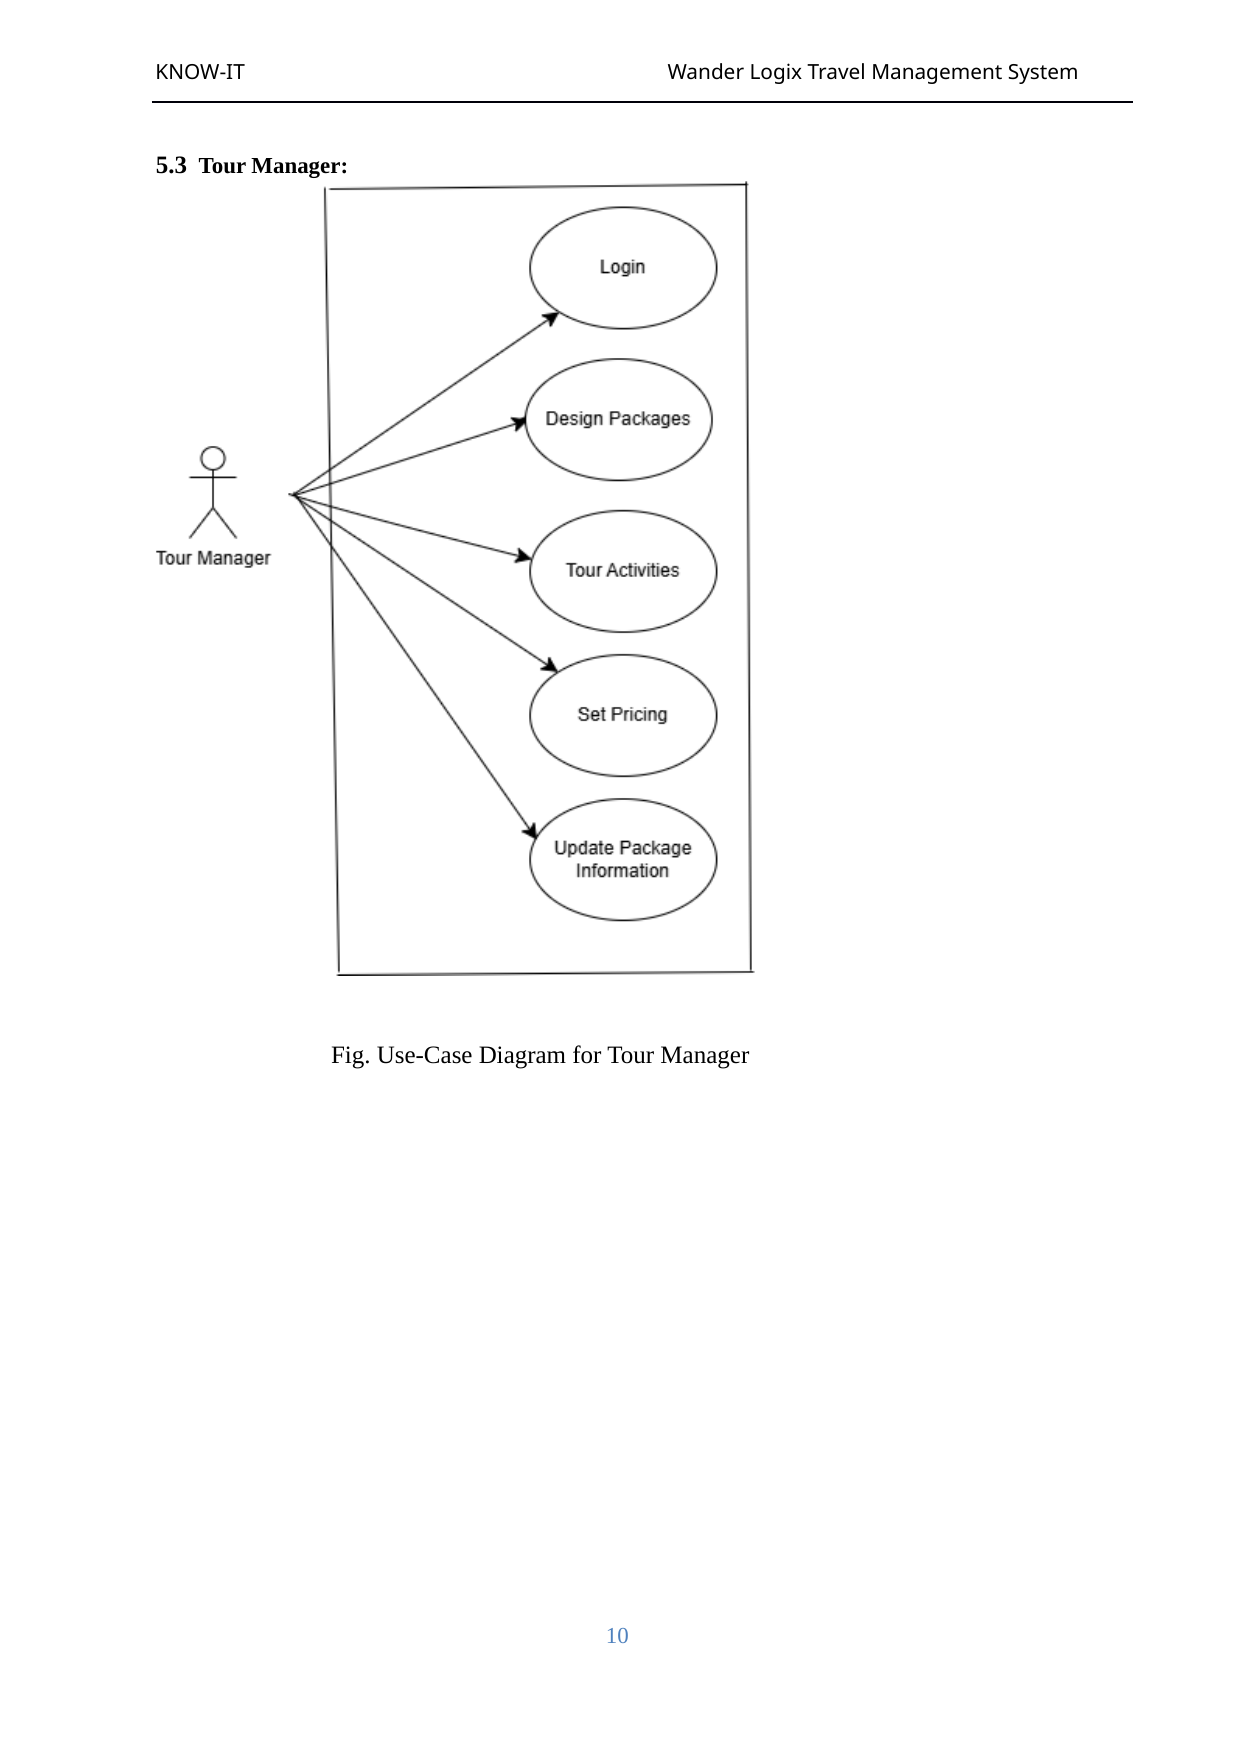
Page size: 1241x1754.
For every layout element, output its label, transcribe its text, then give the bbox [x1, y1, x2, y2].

picture [155, 181, 755, 976]
list Tour Manager: [156, 150, 1100, 179]
text Fig. Use-Case Diagram for Tour Manager [37, 1040, 807, 1069]
